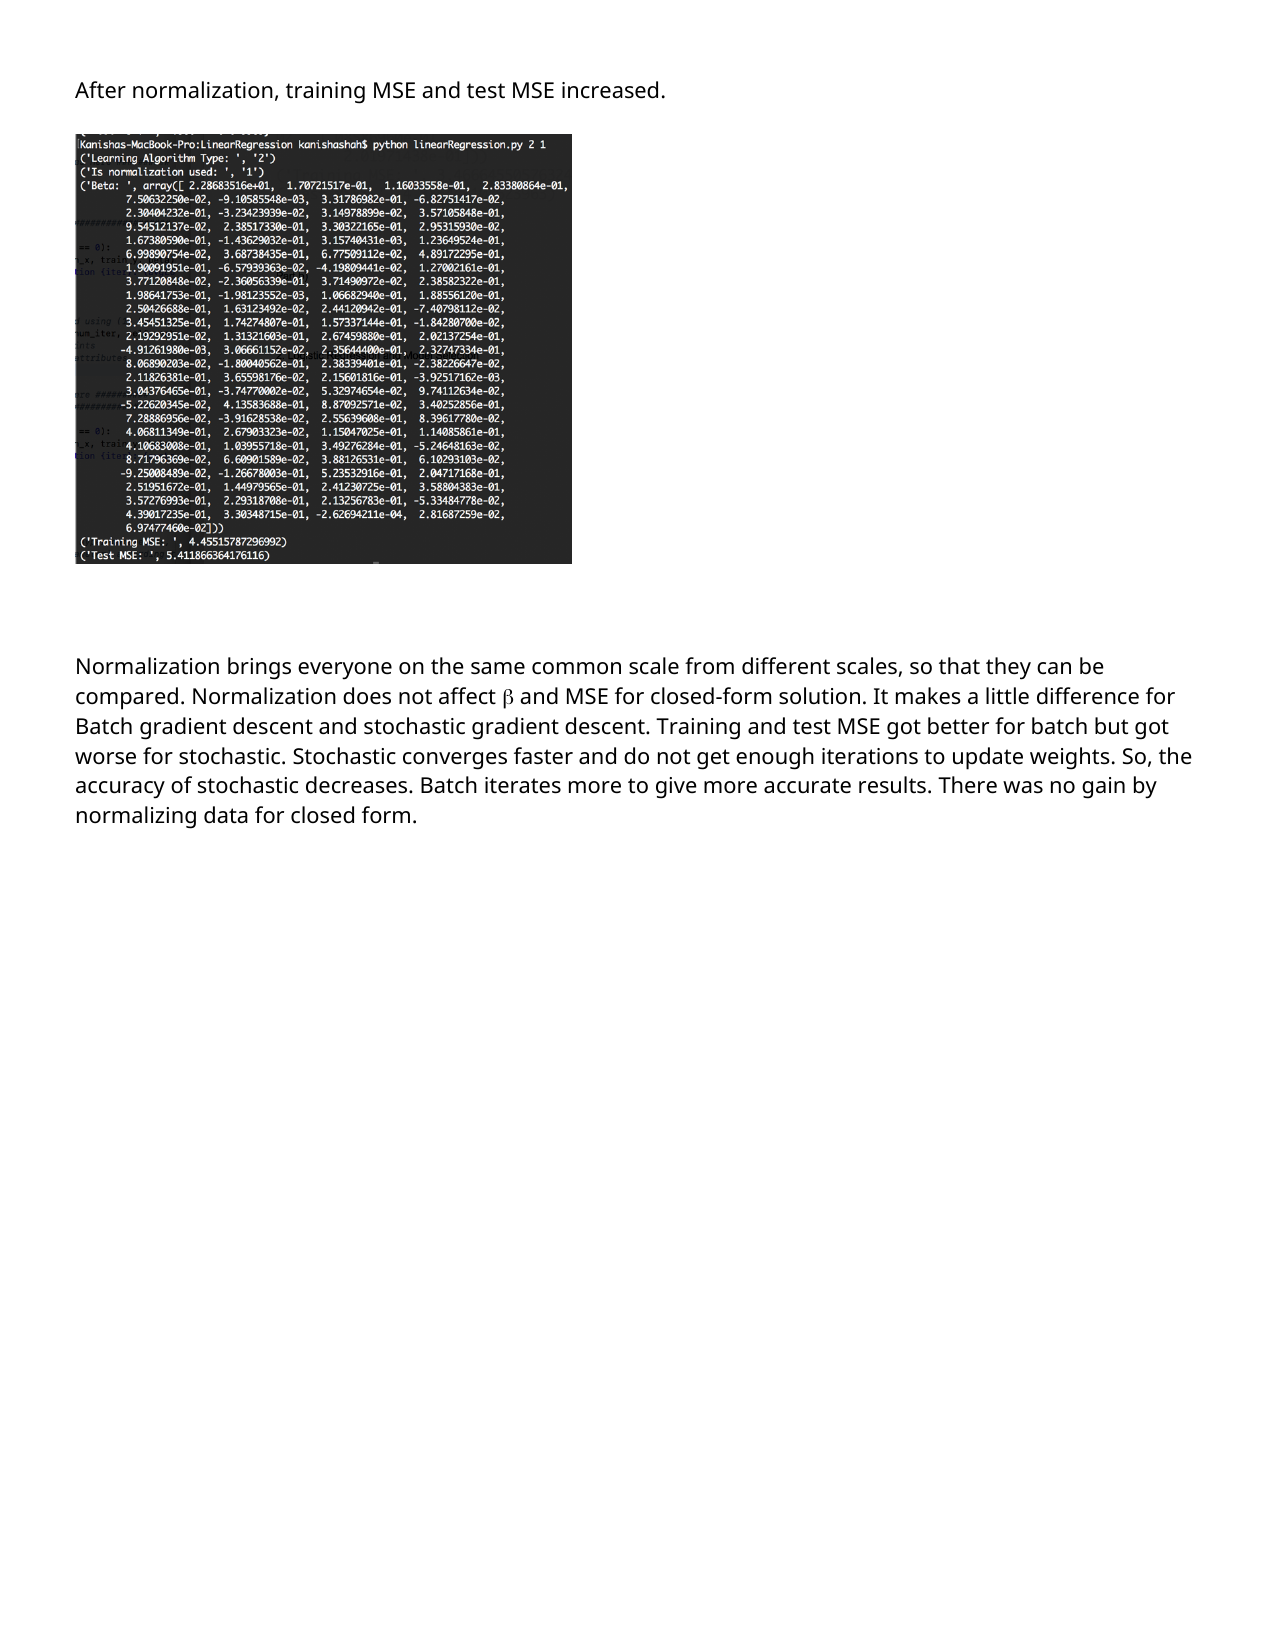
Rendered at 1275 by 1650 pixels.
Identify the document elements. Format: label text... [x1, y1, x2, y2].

text Normalization brings everyone on the same common scale from different scales, so that they can be compared. Normalization does not affect and MSE for closed-form solution. It makes a little difference for Batch gradient descent and stochastic gradient descent. Training and test MSE got better for batch but got worse for stochastic. Stochastic converges faster and do not get enough iterations to update weights. So, the accuracy of stochastic decreases. Batch iterates more to give more accurate results. There was no gain by normalizing data for closed form. [75, 651, 1200, 830]
picture [75, 134, 572, 564]
text After normalization, training MSE and test MSE increased. [75, 75, 1200, 105]
